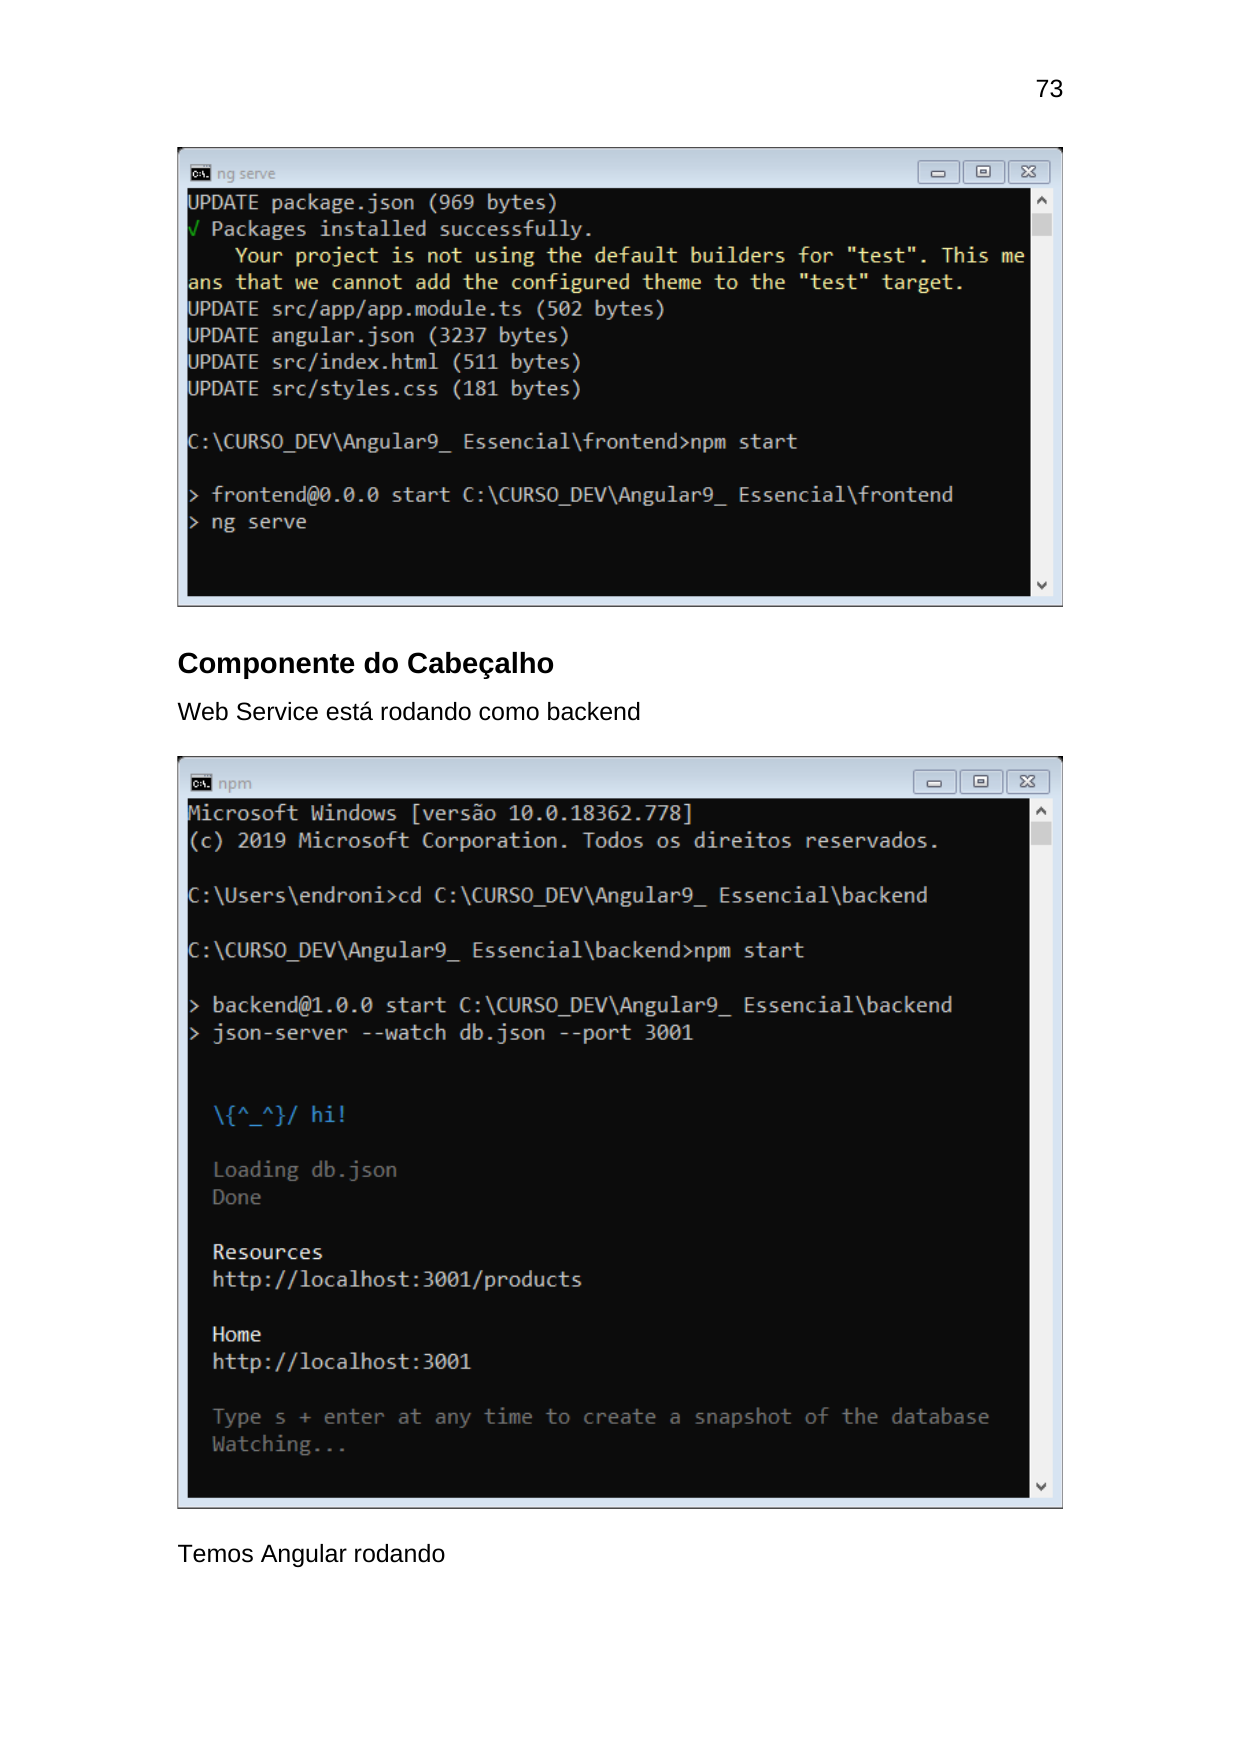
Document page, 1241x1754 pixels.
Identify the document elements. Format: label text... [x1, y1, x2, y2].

text Web Service está rodando como backend [177, 697, 1063, 726]
subtitle Componente do Cabeçalho [177, 646, 1063, 680]
text Temos Angular rodando [177, 1539, 1063, 1568]
